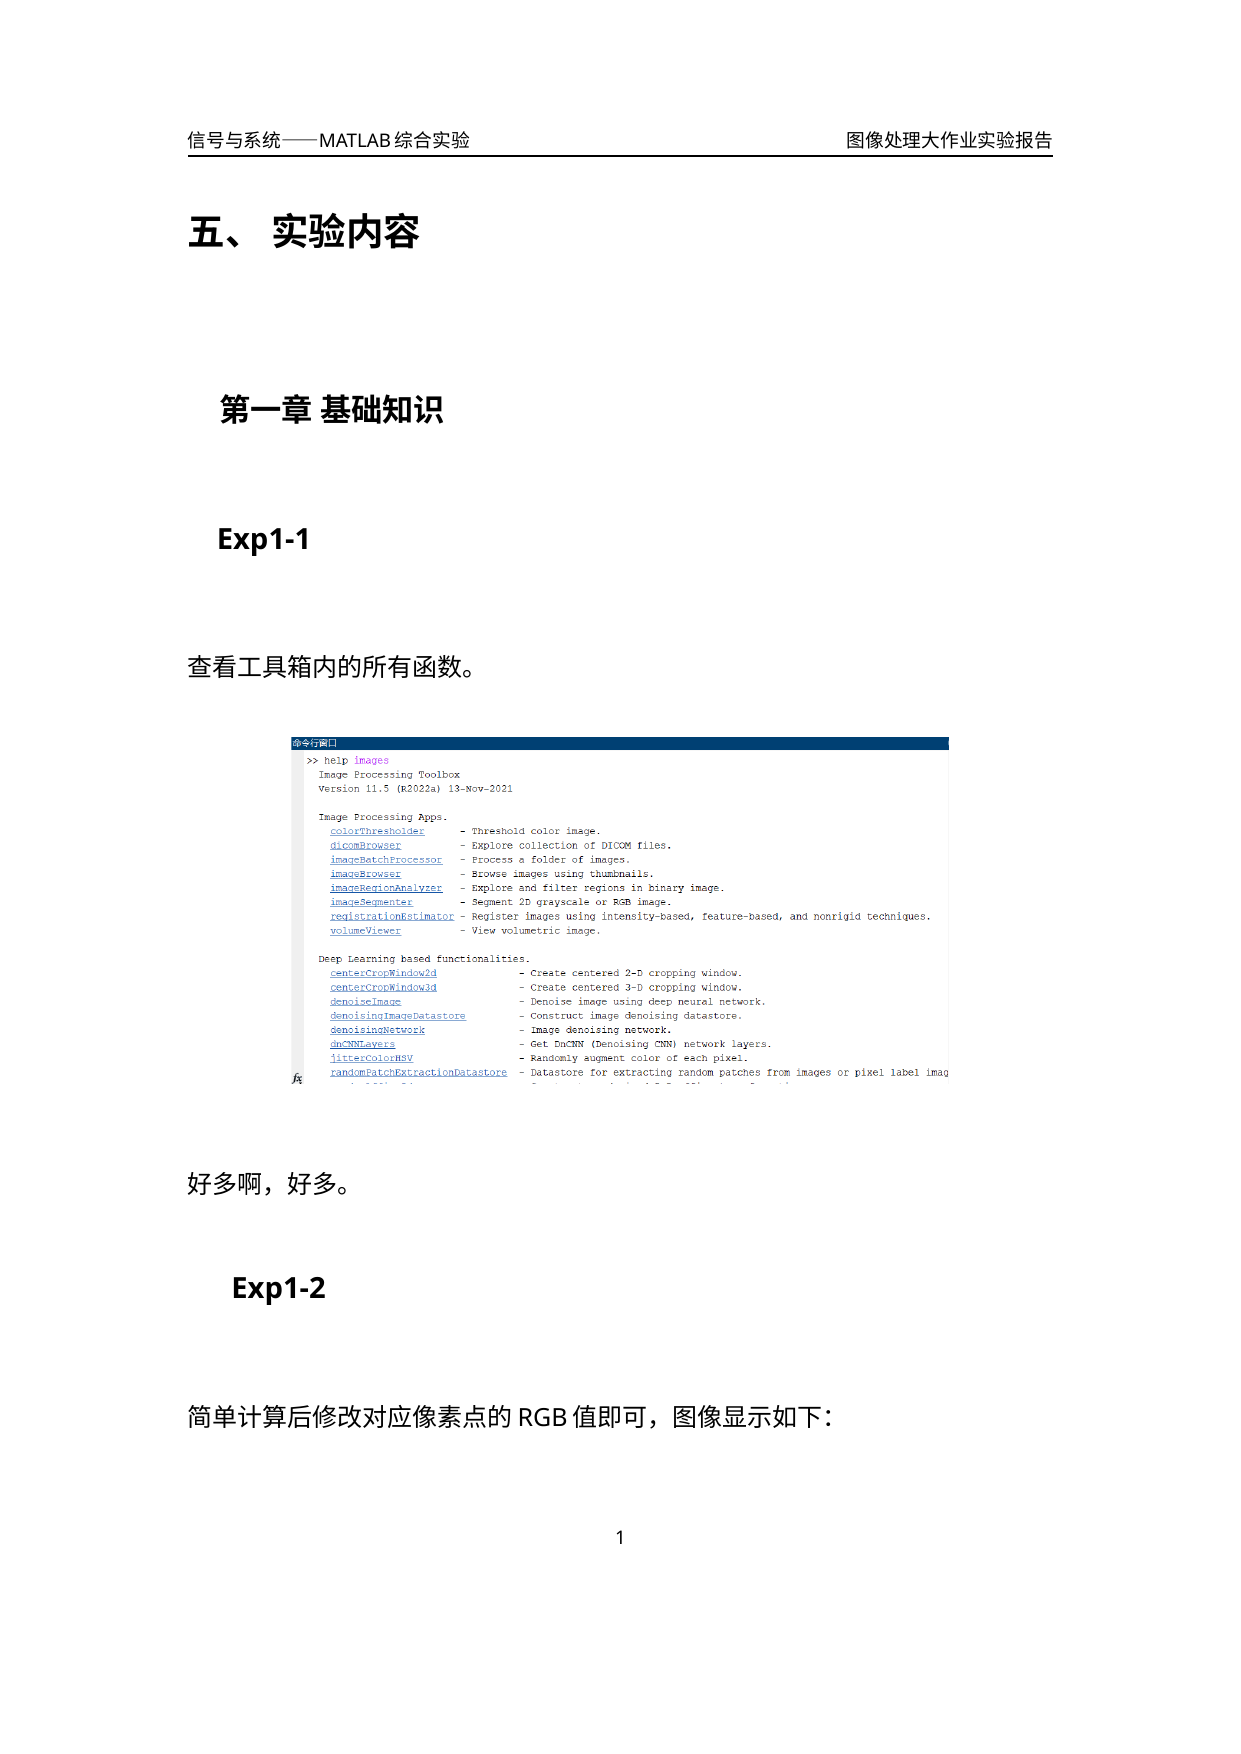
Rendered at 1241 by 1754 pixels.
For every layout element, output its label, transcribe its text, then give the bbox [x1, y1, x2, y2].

subtitle Exp1-1 [187, 504, 1053, 572]
picture [291, 737, 949, 1084]
subtitle 五、 实验内容 [187, 196, 1053, 263]
text 简单计算后修改对应像素点的RGB值即可，图像显示如下： [187, 1381, 1053, 1449]
text 查看工具箱内的所有函数。 [187, 632, 1053, 700]
text 好多啊，好多。 [187, 1148, 1053, 1216]
subtitle Exp1-2 [187, 1254, 1053, 1322]
subtitle 第一章 基础知识 [187, 374, 1053, 442]
